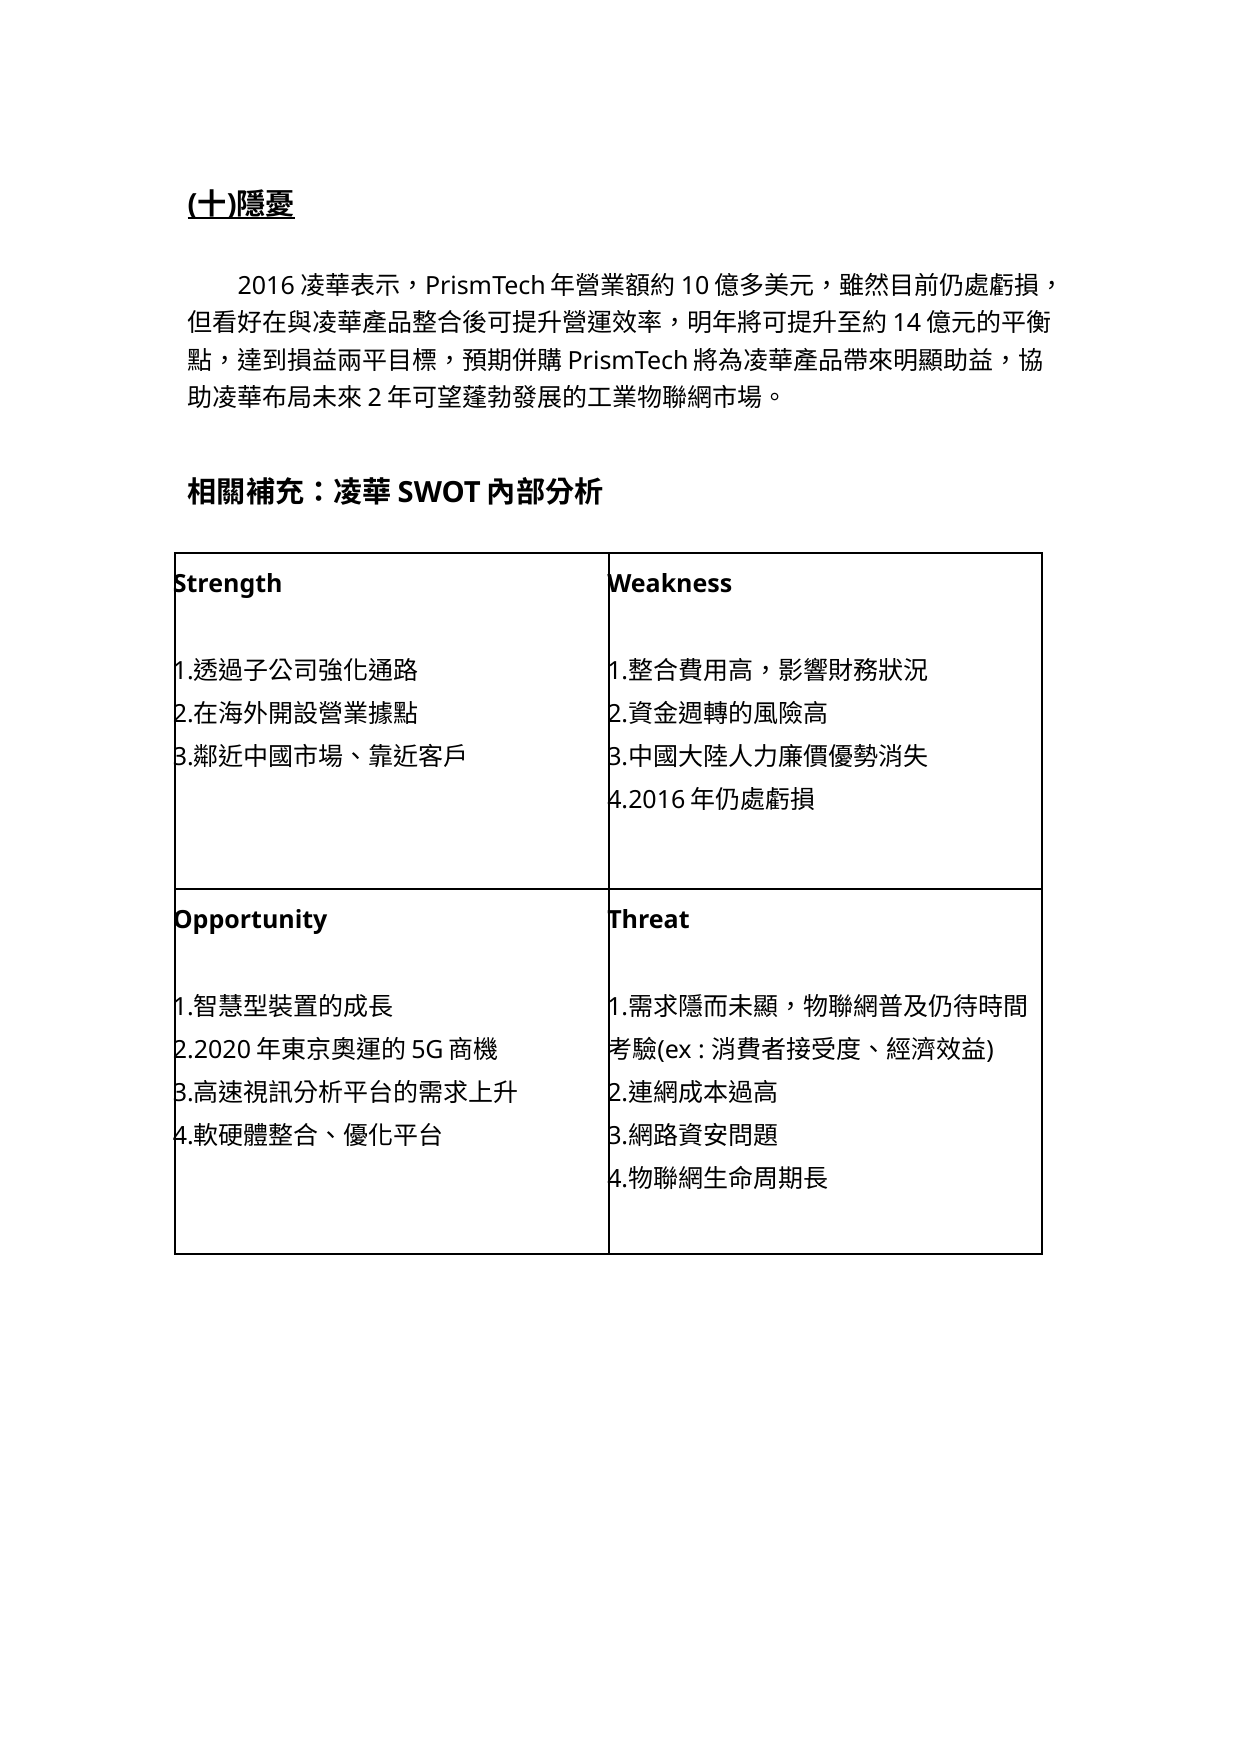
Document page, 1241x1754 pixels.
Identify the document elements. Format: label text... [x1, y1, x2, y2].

text 2016凌華表示，PrismTech年營業額約10億多美元，雖然目前仍處虧損，但看好在與凌華產品整合後可提升營運效率，明年將可提升至約14億元的平衡點，達到損益兩平目標，預期併購PrismTech將為凌華產品帶來明顯助益，協助凌華布局未來2年可望蓬勃發展的工業物聯網市場。 [187, 264, 1053, 414]
table_cell Threat 1.需求隱而未顯，物聯網普及仍待時間考驗(ex : 消費者接受度、經濟效益) 2.連網成本過高 3.網路資安問題 4.物聯網生命周期長 [610, 890, 1041, 1253]
text 相關補充：凌華SWOT內部分析 [187, 452, 1053, 527]
table_header Strength 1.透過子公司強化通路 2.在海外開設營業據點 3.鄰近中國市場、靠近客戶 [176, 554, 608, 888]
text (十)隱憂 [187, 164, 1053, 239]
table_header Weakness 1.整合費用高，影響財務狀況 2.資金週轉的風險高 3.中國大陸人力廉價優勢消失 4.2016年仍處虧損 [610, 554, 1041, 888]
table_cell Opportunity 1.智慧型裝置的成長 2.2020年東京奧運的5G商機 3.高速視訊分析平台的需求上升 4.軟硬體整合、優化平台 [176, 890, 608, 1253]
